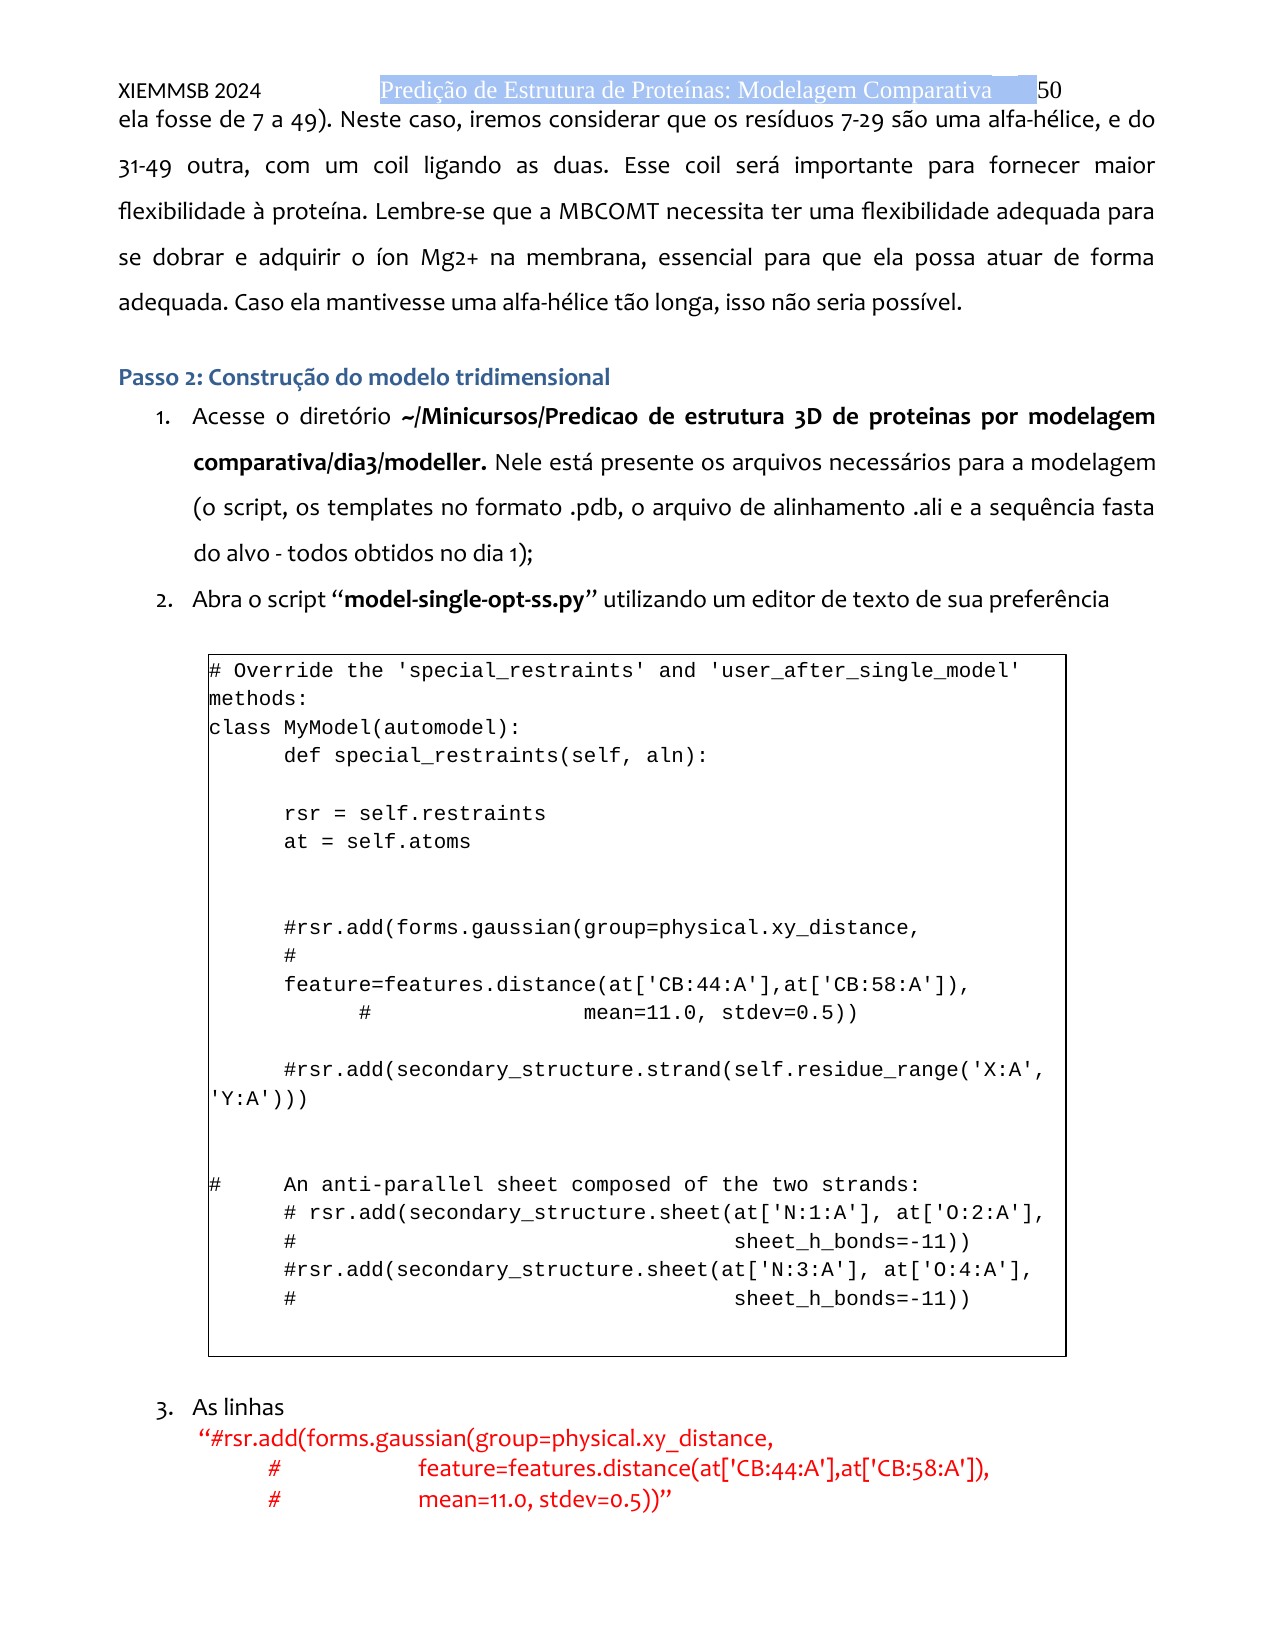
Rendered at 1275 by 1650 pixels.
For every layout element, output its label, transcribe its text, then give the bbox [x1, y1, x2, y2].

text # feature=features.distance(at['CB:44:A'],at['CB:58:A']), [193, 1453, 1157, 1483]
text # mean=11.0, stdev=0.5))” [193, 1483, 1157, 1514]
list Abra o script “model-single-opt-ss.py” utilizando um editor de texto de sua preferência [156, 584, 1157, 614]
text “#rsr.add(forms.gaussian(group=physical.xy_distance, [193, 1422, 1157, 1453]
list As linhas [156, 1392, 1157, 1422]
subtitle Passo 2: Construção do modelo tridimensional [118, 362, 1157, 392]
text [118, 104, 1157, 317]
list Acesse o diretório ~/Minicursos/Predicao de estrutura 3D de proteinas por modelagem comparativa/dia3/modeller. Nele está presente os arquivos necessários para a modelagem (o script, os templates no formato .pdb, o arquivo de alinhamento .ali e a sequência fasta do alvo - todos obtidos no dia 1); [156, 401, 1157, 568]
